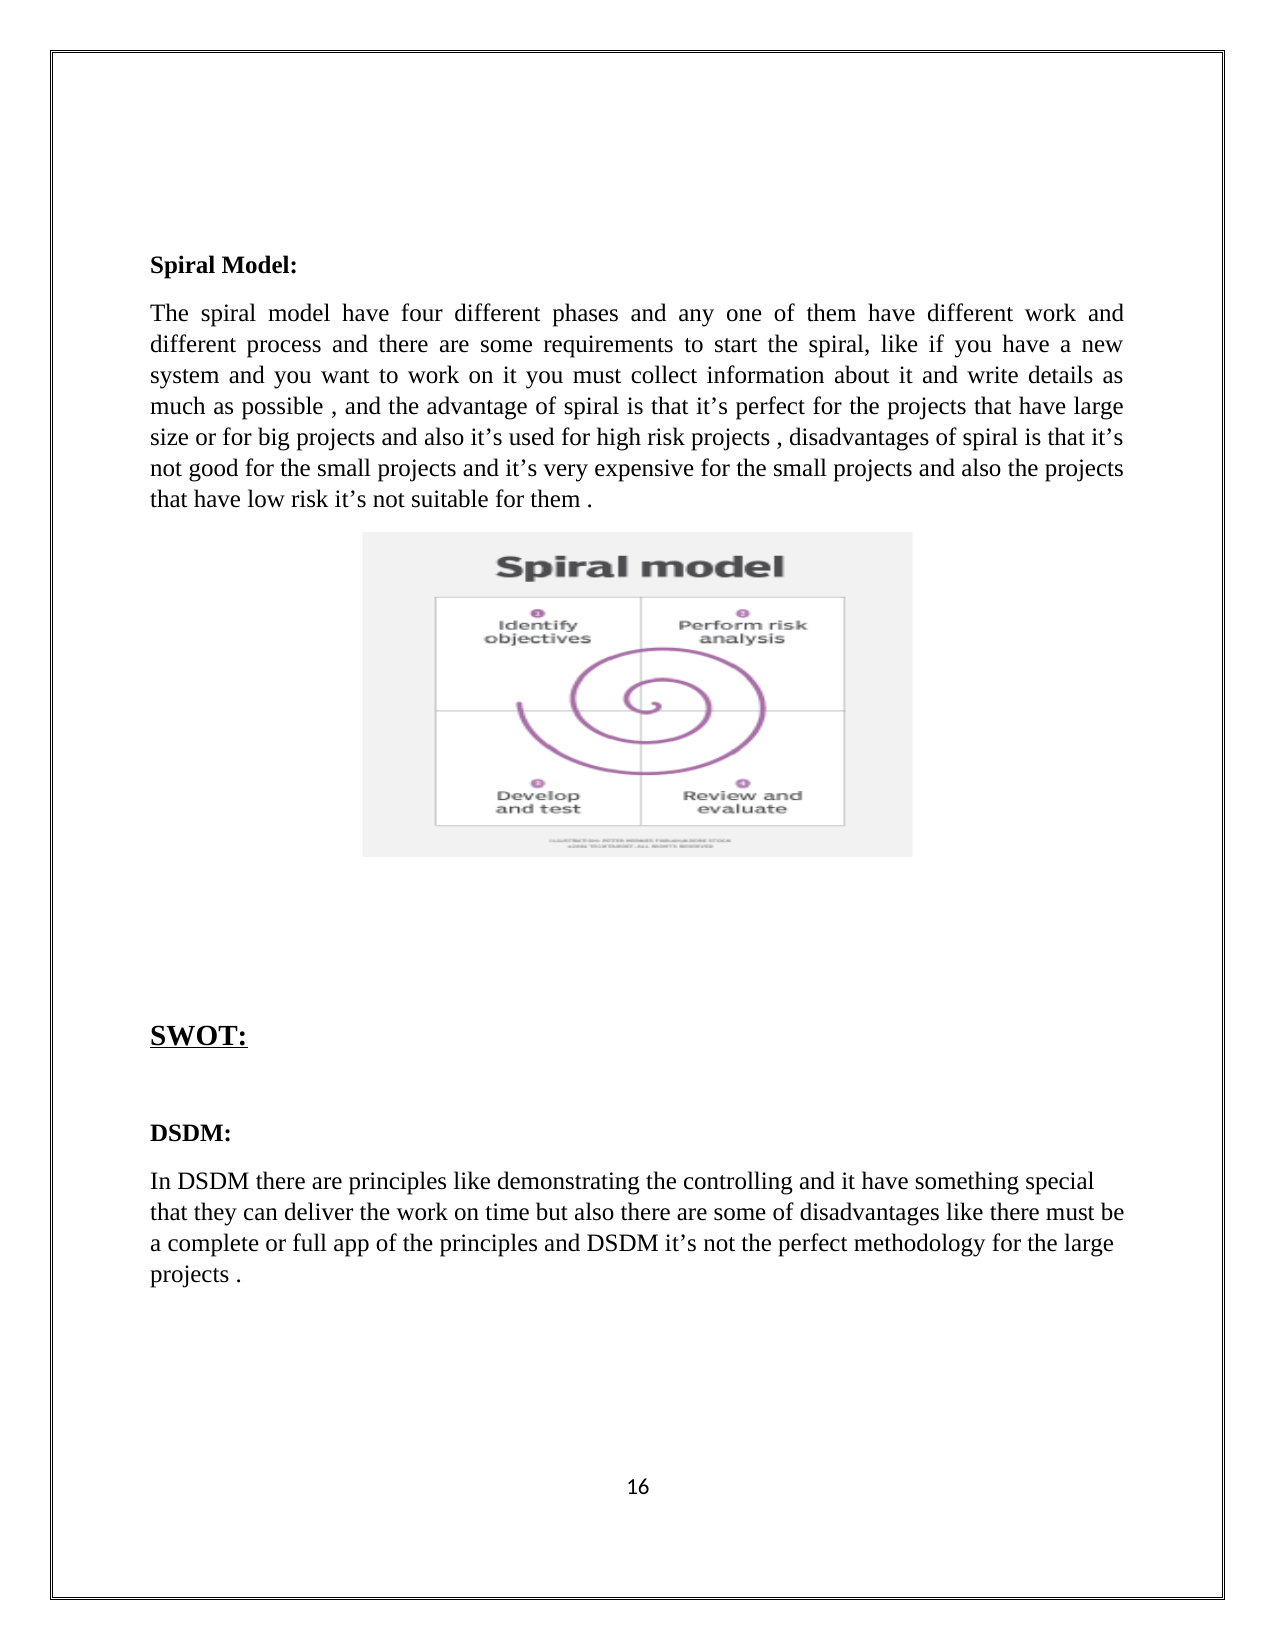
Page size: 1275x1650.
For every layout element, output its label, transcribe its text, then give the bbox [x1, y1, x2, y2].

text In DSDM there are principles like demonstrating the controlling and it have something special that they can deliver the work on time but also there are some of disadvantages like there must be a complete or full app of the principles and DSDM it’s not the perfect methodology for the large projects . [150, 1166, 1125, 1288]
text The spiral model have four different phases and any one of them have different work and different process and there are some requirements to start the spiral, like if you have a new system and you want to work on it you must collect information about it and write details as much as possible , and the advantage of spiral is that it’s perfect for the projects that have large size or for big projects and also it’s used for high risk projects , disadvantages of spiral is that it’s not good for the small projects and it’s very expensive for the small projects and also the projects that have low risk it’s not suitable for them . [150, 298, 1125, 513]
text SWOT: [150, 1018, 1125, 1051]
text DSDM: [150, 1118, 1125, 1147]
picture [362, 532, 913, 857]
text Spiral Model: [150, 251, 1125, 279]
